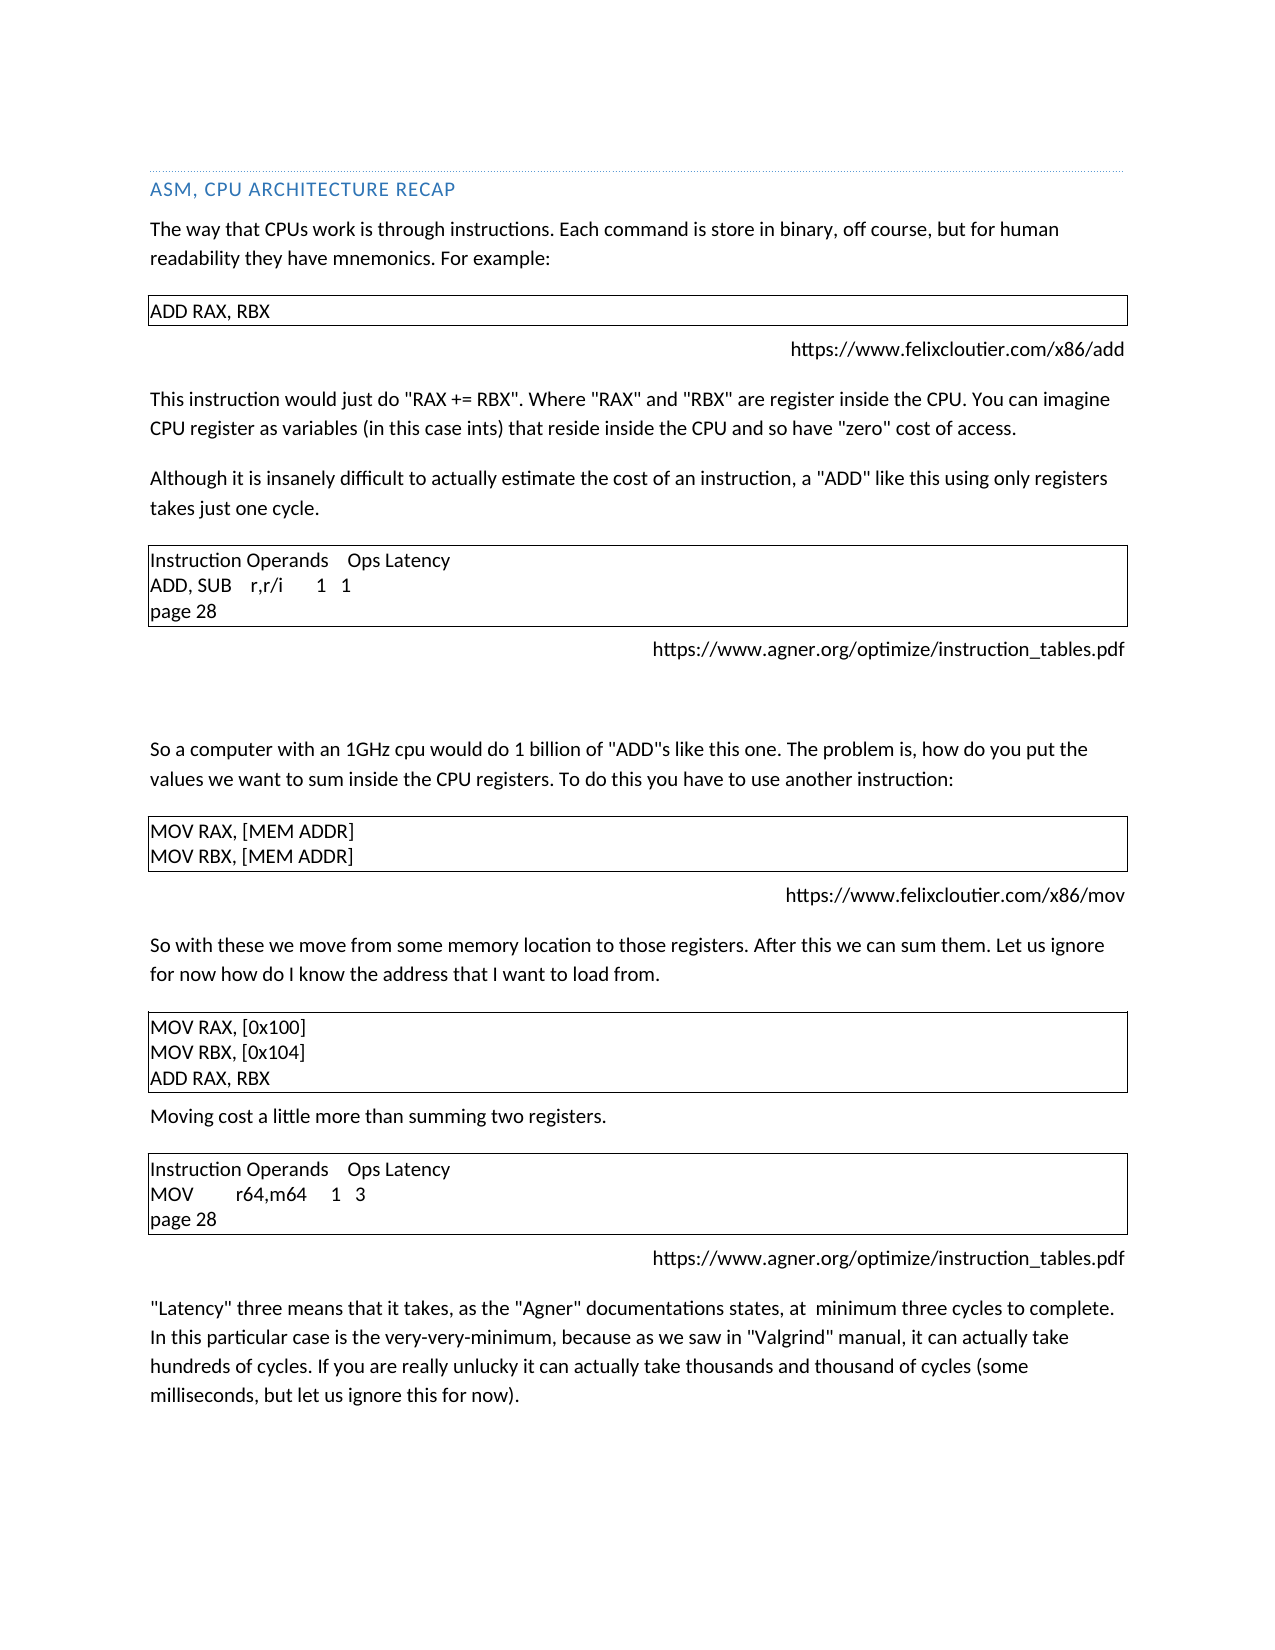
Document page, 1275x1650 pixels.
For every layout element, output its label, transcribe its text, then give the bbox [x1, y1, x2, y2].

text So a computer with an 1GHz cpu would do 1 billion of "ADD"s like this one. The problem is, how do you put the values we want to sum inside the CPU registers. To do this you have to use another instruction: [150, 737, 1125, 791]
text MOV RAX, [MEM ADDR] [149, 817, 1127, 841]
text https://www.felixcloutier.com/x86/mov [150, 882, 1125, 908]
text This instruction would just do "RAX += RBX". Where "RAX" and "RBX" are register inside the CPU. You can imagine CPU register as variables (in this case ints) that reside inside the CPU and so have "zero" cost of access. [150, 386, 1125, 441]
text Instruction Operands Ops Latency [149, 546, 1127, 573]
text https://www.agner.org/optimize/instruction_tables.pdf [150, 637, 1125, 662]
text ADD RAX, RBX [149, 1062, 1127, 1092]
text So with these we move from some memory location to those registers. After this we can sum them. Let us ignore for now how do I know the address that I want to load from. [150, 932, 1125, 987]
text page 28 [149, 596, 1127, 626]
text ADD, SUB r,r/i 1 1 [150, 573, 1125, 596]
text MOV RAX, [0x100] [149, 1013, 1127, 1039]
text page 28 [149, 1204, 1127, 1234]
text MOV RBX, [MEM ADDR] [149, 841, 1127, 871]
text ADD RAX, RBX [149, 296, 1127, 325]
text Although it is insanely difficult to actually estimate the cost of an instruction, a "ADD" like this using only registers takes just one cycle. [150, 466, 1125, 520]
text The way that CPUs work is through instructions. Each command is store in binary, off course, but for human readability they have mnemonics. For example: [150, 216, 1125, 271]
subtitle ASM, CPU Architecture Recap [150, 171, 1125, 202]
text Instruction Operands Ops Latency [149, 1154, 1127, 1181]
text MOV RBX, [0x104] [150, 1039, 1125, 1062]
text https://www.agner.org/optimize/instruction_tables.pdf [150, 1245, 1125, 1271]
text https://www.felixcloutier.com/x86/add [150, 336, 1125, 362]
text "Latency" three means that it takes, as the "Agner" documentations states, at minimum three cycles to complete. In this particular case is the very-very-minimum, because as we saw in "Valgrind" manual, it can actually take hundreds of cycles. If you are really unlucky it can actually take thousands and thousand of cycles (some milliseconds, but let us ignore this for now). [150, 1295, 1125, 1408]
text Moving cost a little more than summing two registers. [150, 1103, 1125, 1129]
text MOV r64,m64 1 3 [150, 1181, 1125, 1204]
